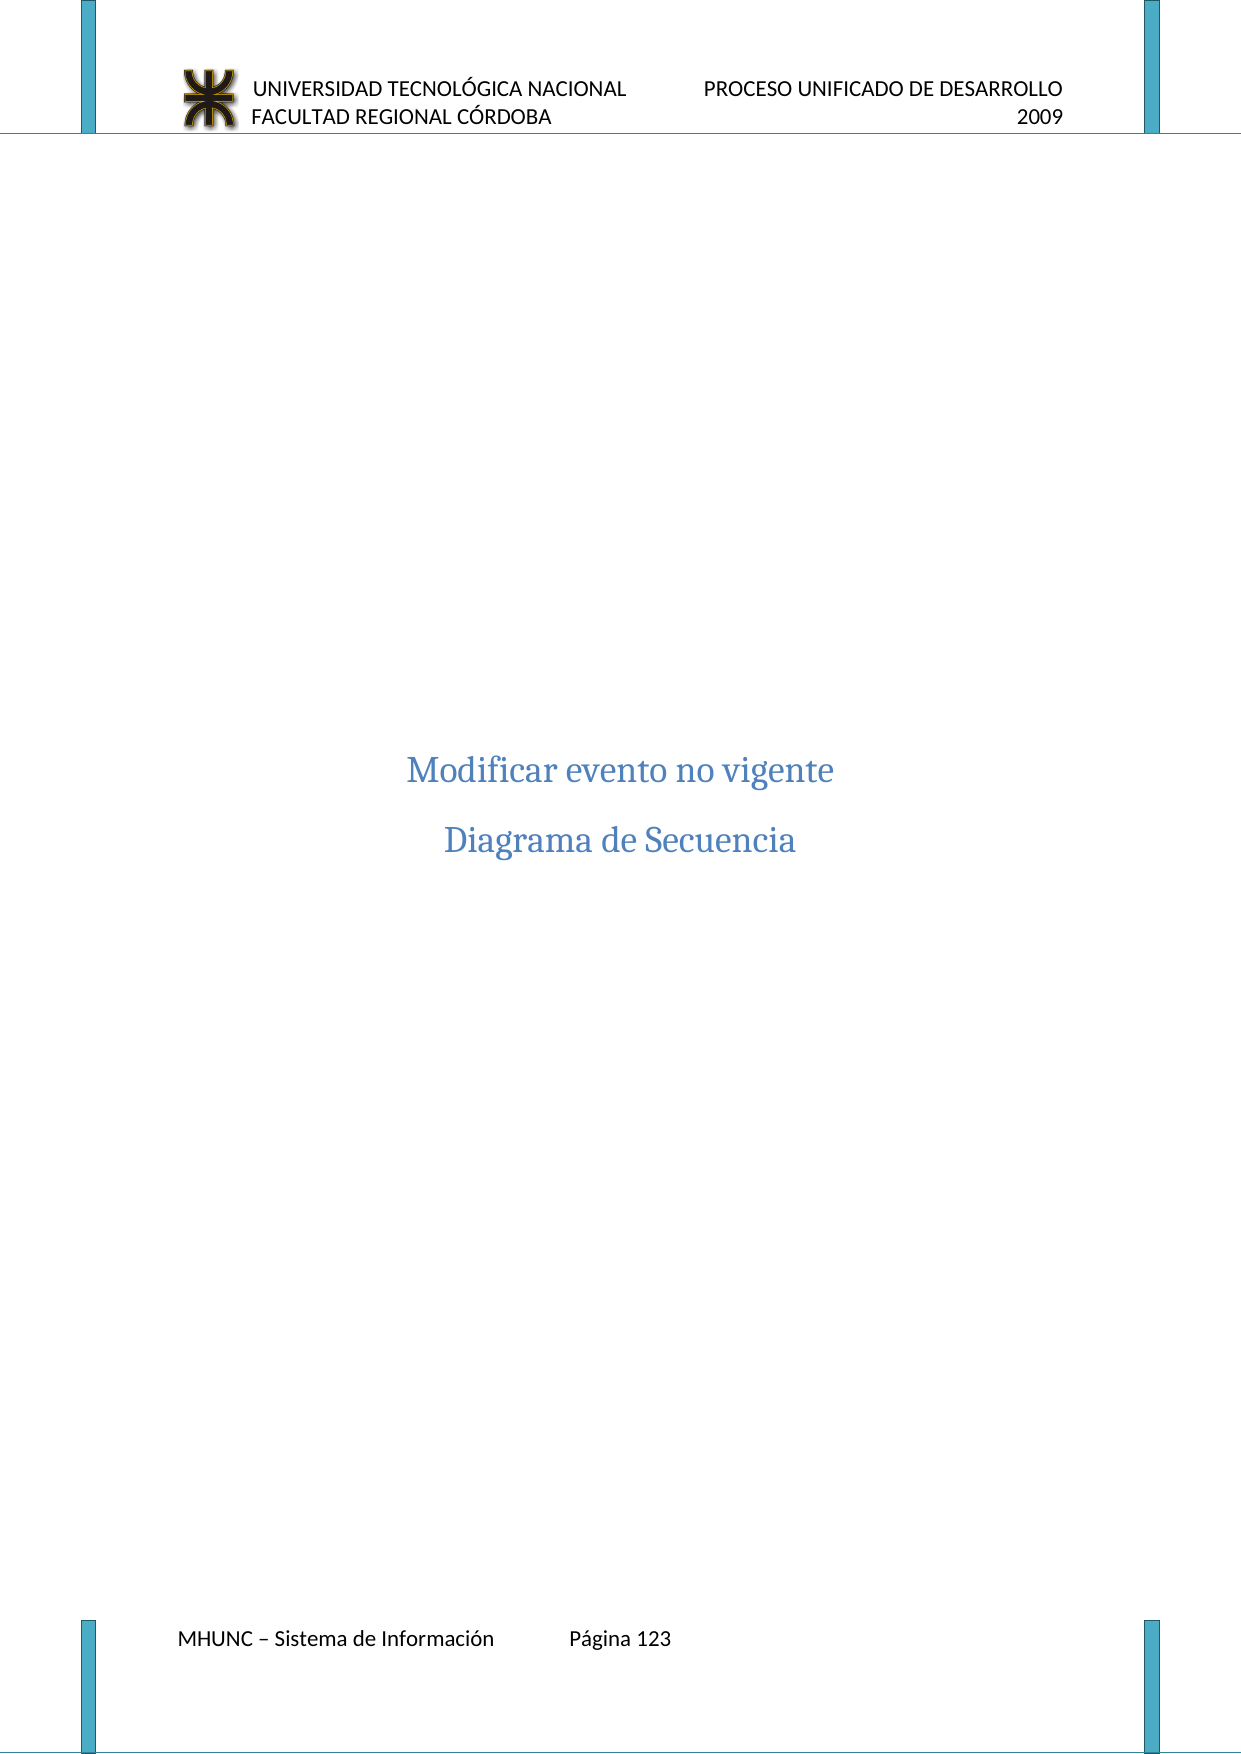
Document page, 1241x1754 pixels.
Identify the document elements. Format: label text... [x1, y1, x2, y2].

subtitle Modificar evento no vigente [177, 748, 1063, 791]
picture [182, 68, 239, 132]
subtitle Diagrama de Secuencia [177, 819, 1063, 862]
